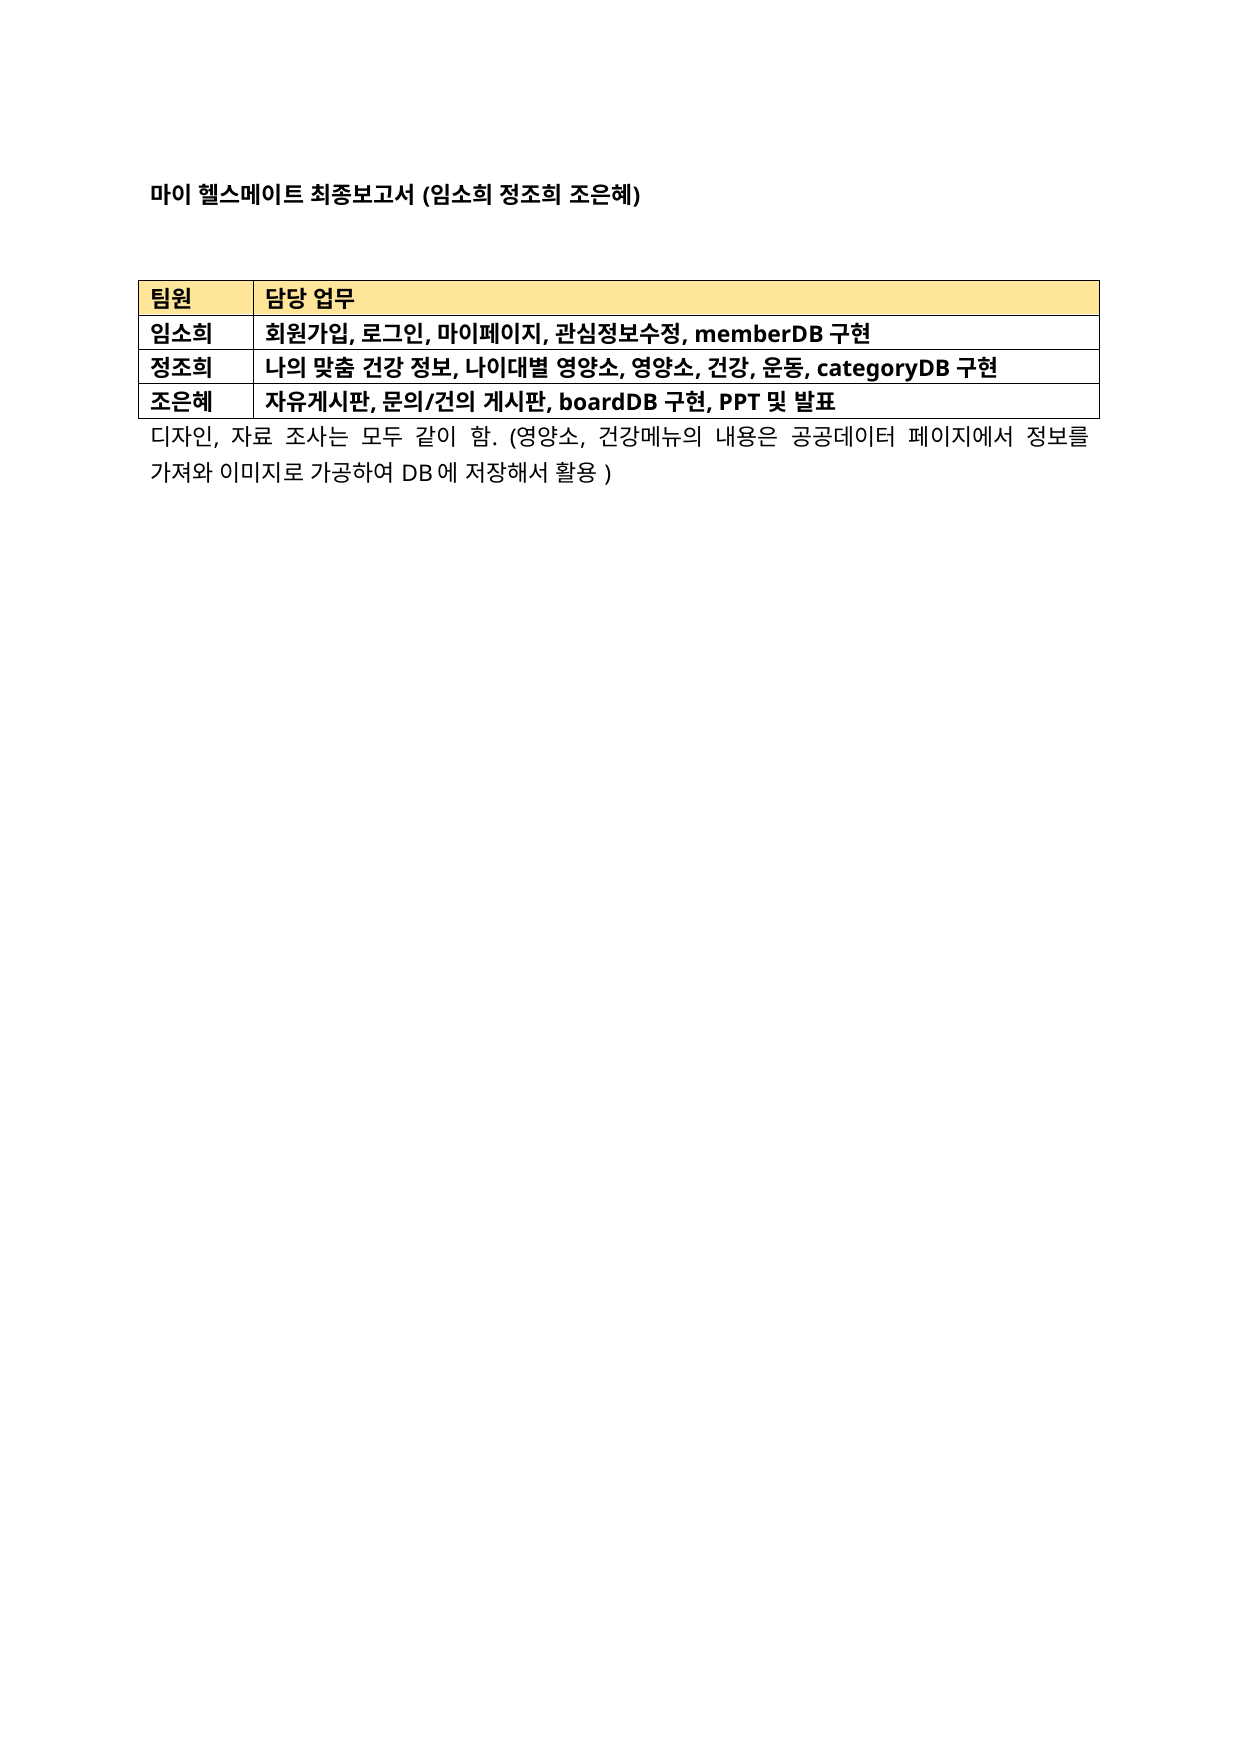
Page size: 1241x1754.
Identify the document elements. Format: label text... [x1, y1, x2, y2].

table_cell 자유게시판, 문의/건의 게시판, boardDB 구현, PPT 및 발표 [254, 384, 1099, 418]
text 디자인, 자료 조사는 모두 같이 함. (영양소, 건강메뉴의 내용은 공공데이터 페이지에서 정보를 가져와 이미지로 가공하여 DB에 저장해서 활용 ) [150, 419, 1090, 488]
table_cell 임소희 [139, 316, 253, 349]
table_cell 정조희 [139, 350, 253, 383]
table_header 팀원 [139, 281, 253, 314]
table_cell 나의 맞춤 건강 정보, 나이대별 영양소, 영양소, 건강, 운동, categoryDB 구현 [254, 350, 1099, 383]
table_cell 회원가입, 로그인, 마이페이지, 관심정보수정, memberDB 구현 [254, 316, 1099, 349]
table_header 담당 업무 [254, 281, 1099, 314]
table_cell 조은혜 [139, 384, 253, 418]
text 마이 헬스메이트 최종보고서 (임소희 정조희 조은혜) [150, 177, 1090, 211]
